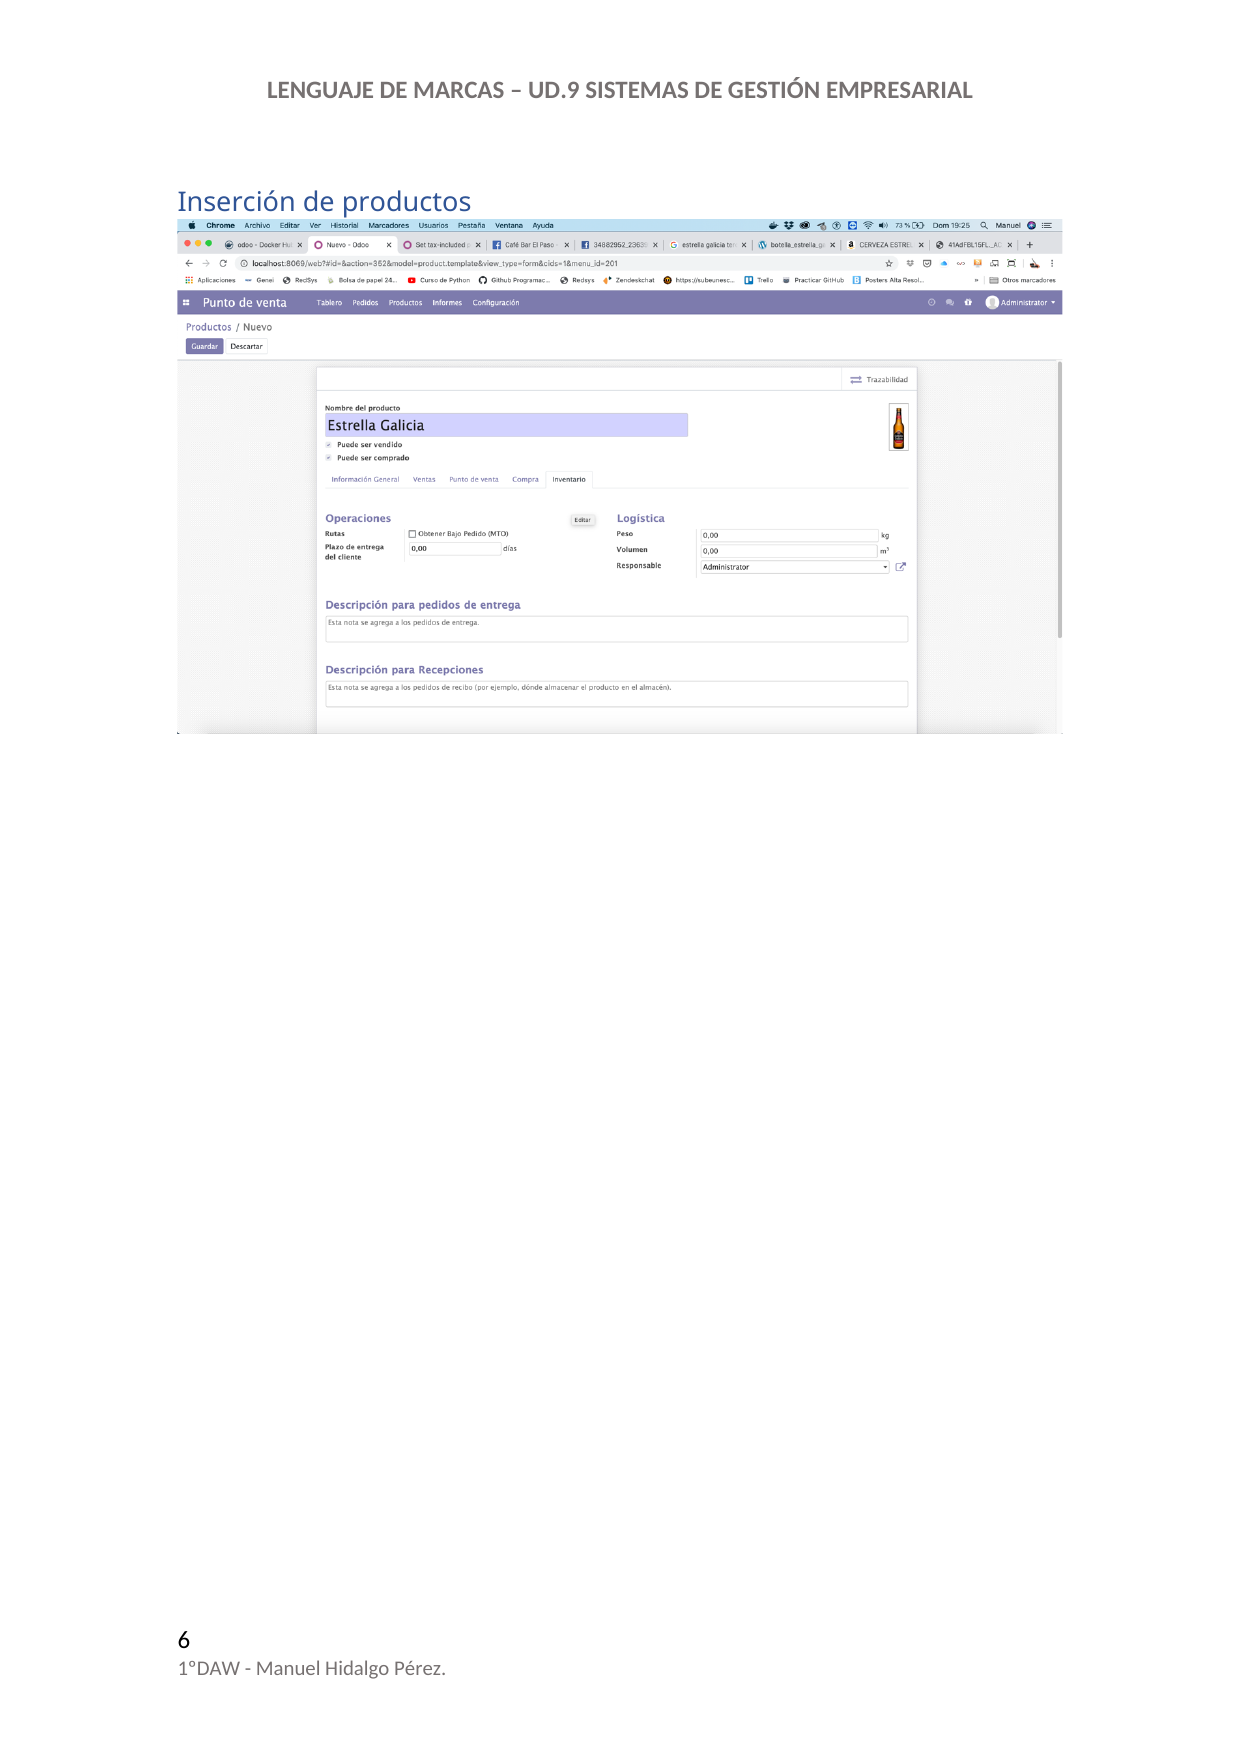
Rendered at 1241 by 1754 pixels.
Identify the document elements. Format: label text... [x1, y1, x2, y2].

picture [177, 219, 1063, 734]
subtitle Inserción de productos [177, 182, 1063, 219]
